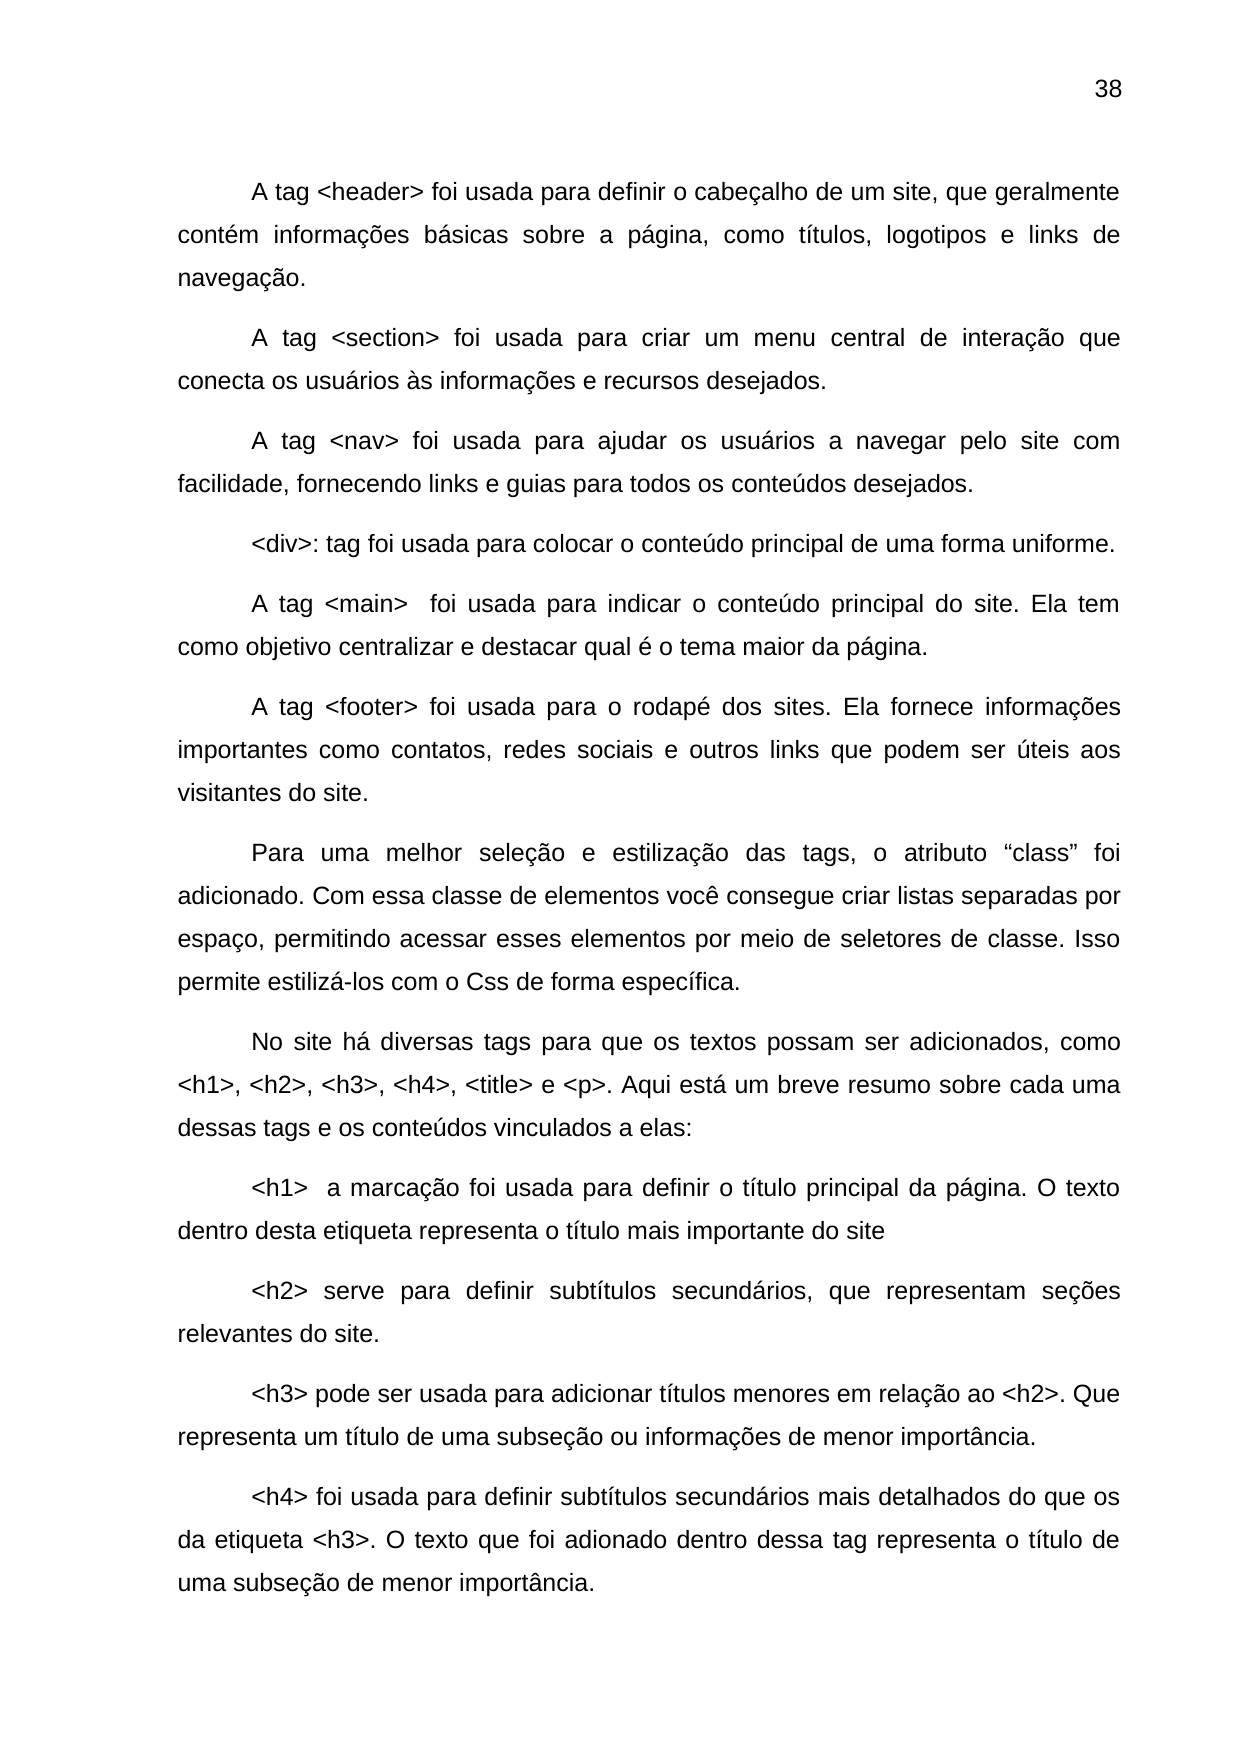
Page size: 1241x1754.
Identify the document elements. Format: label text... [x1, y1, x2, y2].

text <h2> serve para definir subtítulos secundários, que representam seções relevantes do site. [177, 1276, 1122, 1348]
text <h1> a marcação foi usada para definir o título principal da página. O texto dentro desta etiqueta representa o título mais importante do site [177, 1173, 1122, 1245]
text A tag <footer> foi usada para o rodapé dos sites. Ela fornece informações importantes como contatos, redes sociais e outros links que podem ser úteis aos visitantes do site. [177, 692, 1122, 807]
text <div>: tag foi usada para colocar o conteúdo principal de uma forma uniforme. [177, 529, 1122, 558]
text A tag <nav> foi usada para ajudar os usuários a navegar pelo site com facilidade, fornecendo links e guias para todos os conteúdos desejados. [177, 426, 1122, 498]
text A tag <header> foi usada para definir o cabeçalho de um site, que geralmente contém informações básicas sobre a página, como títulos, logotipos e links de navegação. [177, 177, 1122, 292]
text Para uma melhor seleção e estilização das tags, o atributo “class” foi adicionado. Com essa classe de elementos você consegue criar listas separadas por espaço, permitindo acessar esses elementos por meio de seletores de classe. Isso permite estilizá-los com o Css de forma específica. [177, 838, 1122, 996]
text <h4> foi usada para definir subtítulos secundários mais detalhados do que os da etiqueta <h3>. O texto que foi adionado dentro dessa tag representa o título de uma subseção de menor importância. [177, 1482, 1122, 1597]
text A tag <main> foi usada para indicar o conteúdo principal do site. Ela tem como objetivo centralizar e destacar qual é o tema maior da página. [177, 589, 1122, 661]
text <h3> pode ser usada para adicionar títulos menores em relação ao <h2>. Que representa um título de uma subseção ou informações de menor importância. [177, 1379, 1122, 1451]
text A tag <section> foi usada para criar um menu central de interação que conecta os usuários às informações e recursos desejados. [177, 323, 1122, 395]
text No site há diversas tags para que os textos possam ser adicionados, como <h1>, <h2>, <h3>, <h4>, <title> e <p>. Aqui está um breve resumo sobre cada uma dessas tags e os conteúdos vinculados a elas: [177, 1027, 1122, 1142]
